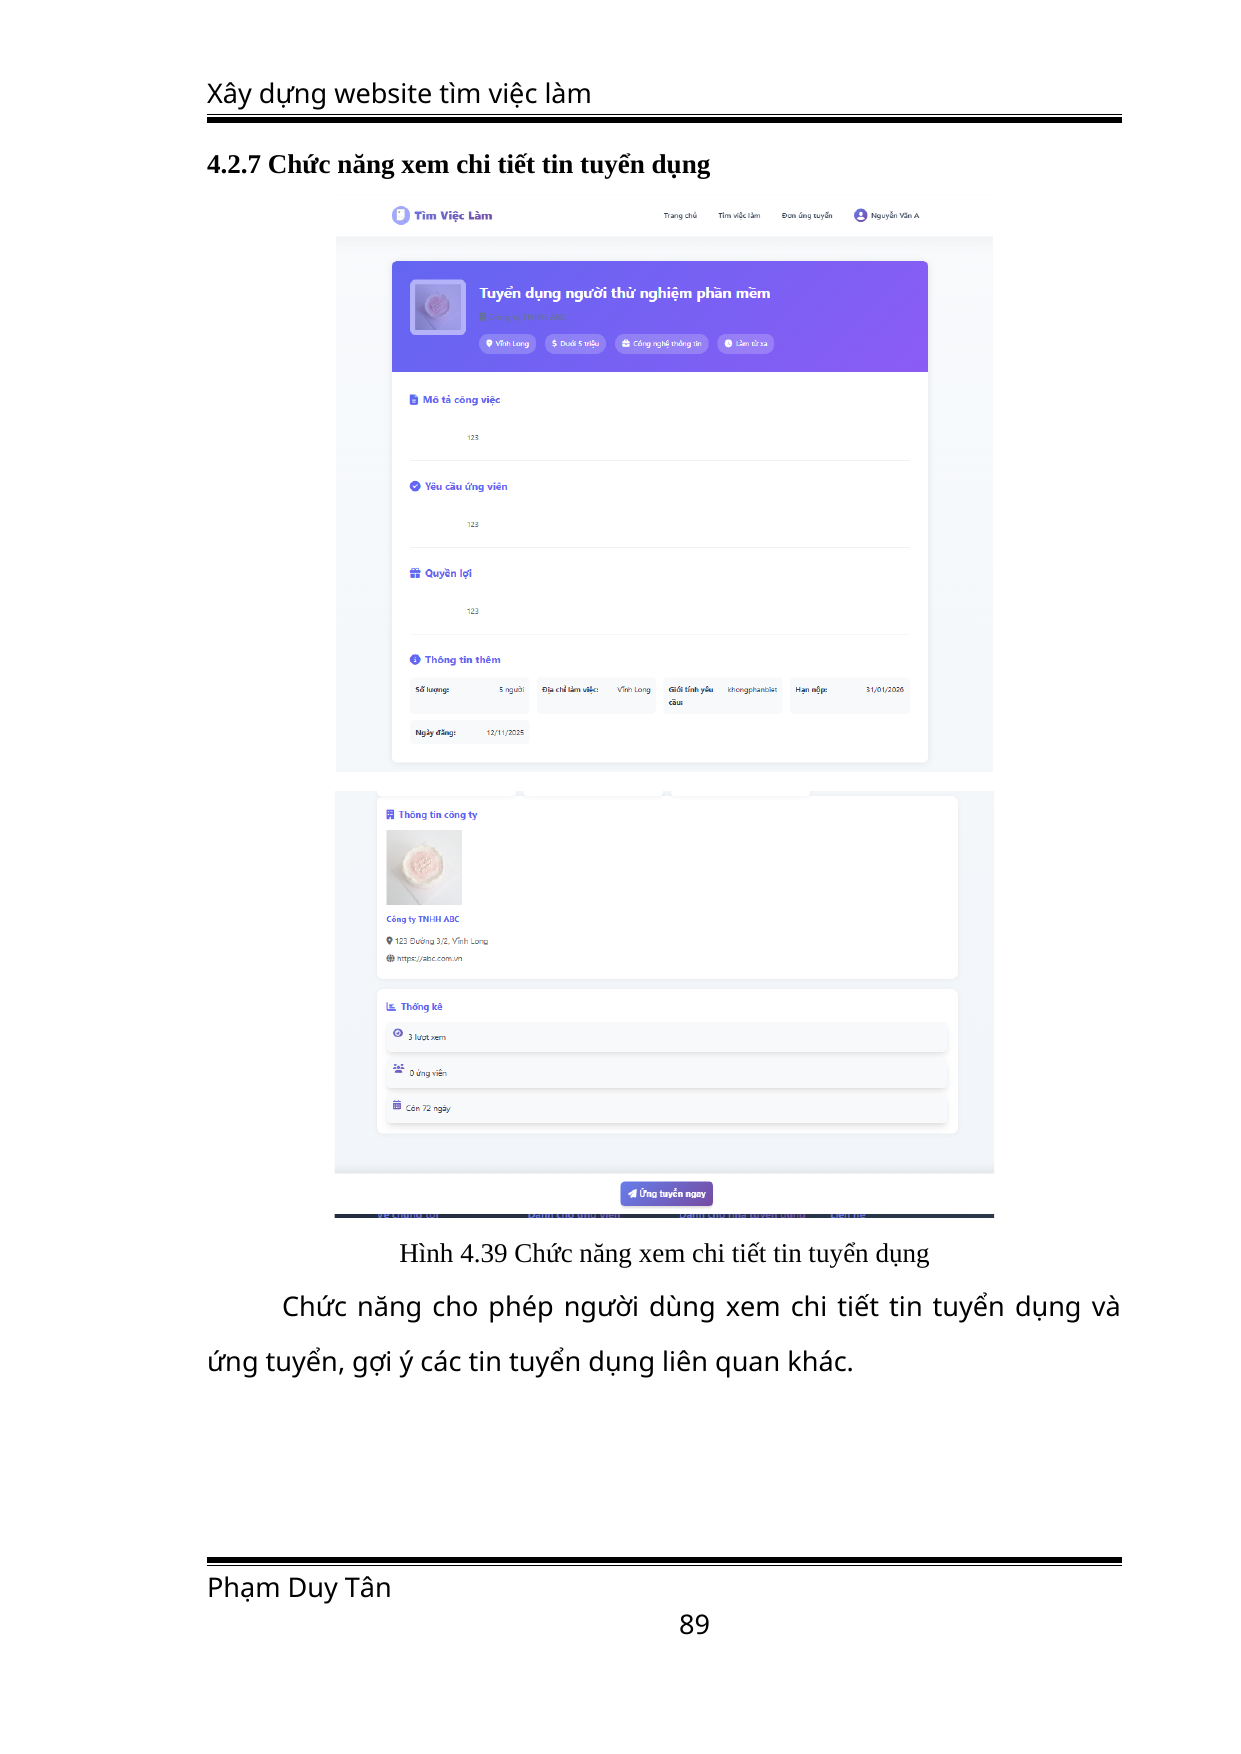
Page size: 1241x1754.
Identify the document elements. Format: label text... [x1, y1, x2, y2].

picture [334, 791, 995, 1218]
subtitle Chức năng xem chi tiết tin tuyển dụng [207, 148, 1122, 179]
text Chức năng cho phép người dùng xem chi tiết tin tuyển dụng và ứng tuyển, gợi ý các tin tuyển dụng liên quan khác. [207, 1287, 1122, 1380]
picture [336, 194, 993, 772]
